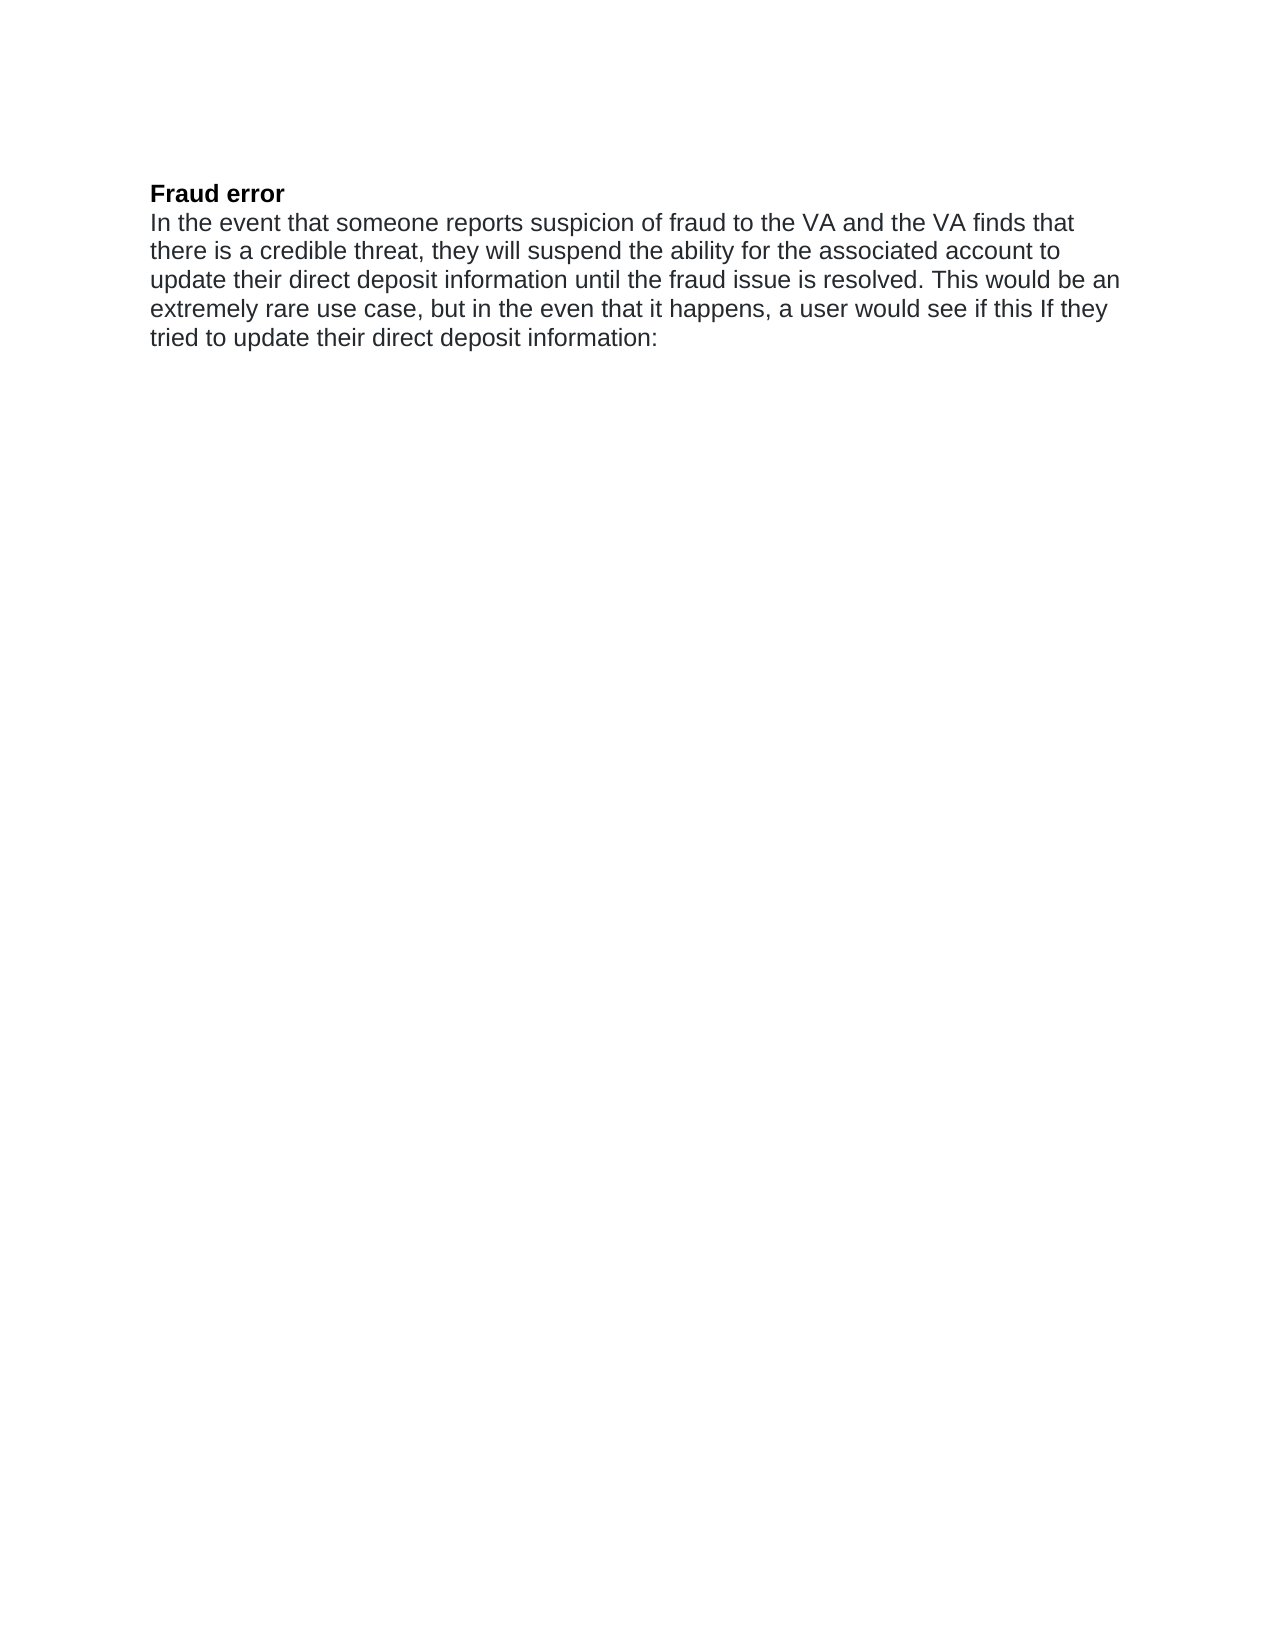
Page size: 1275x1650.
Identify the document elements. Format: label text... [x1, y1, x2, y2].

text Fraud error [150, 179, 1125, 207]
text In the event that someone reports suspicion of fraud to the VA and the VA finds that there is a credible threat, they will suspend the ability for the associated account to update their direct deposit information until the fraud issue is resolved. This would be an extremely rare use case, but in the even that it happens, a user would see if this If they tried to update their direct deposit information: [150, 207, 1125, 351]
